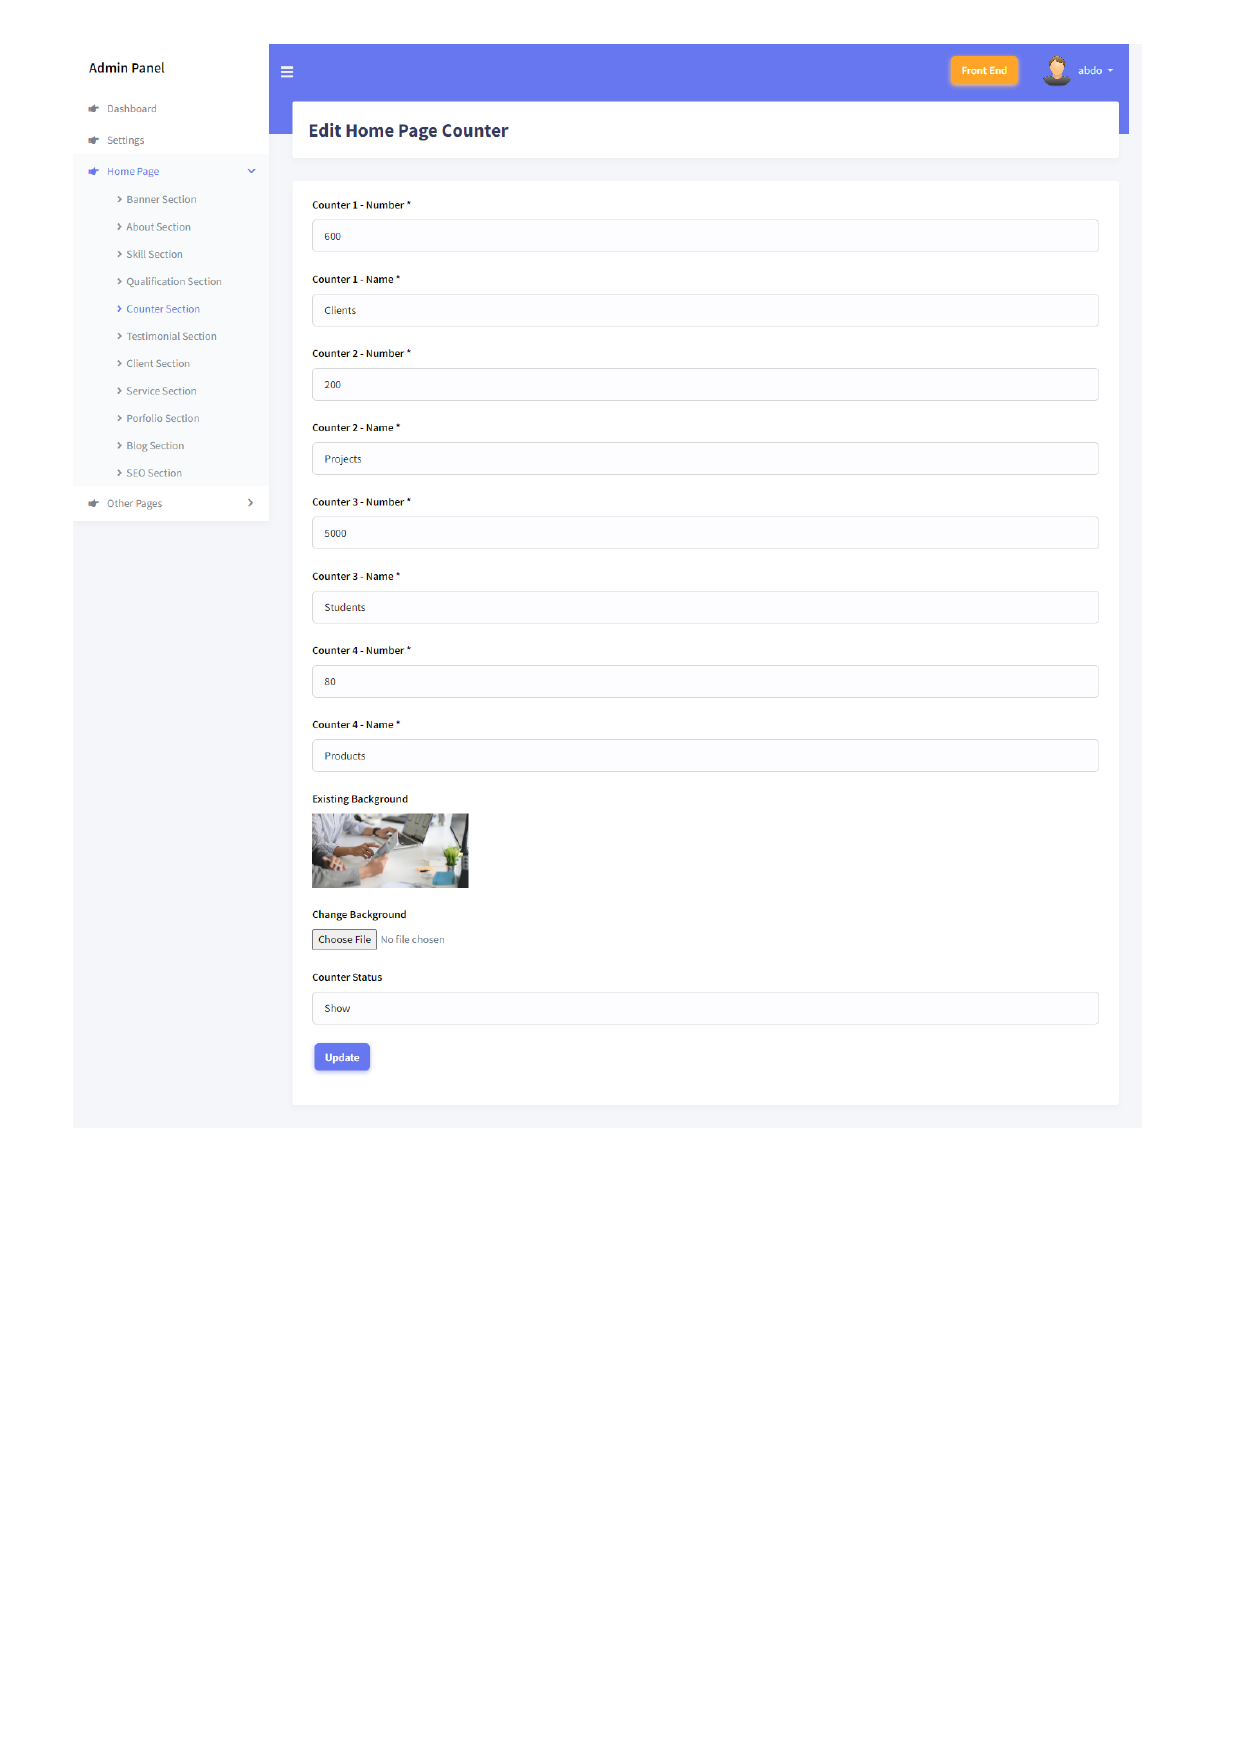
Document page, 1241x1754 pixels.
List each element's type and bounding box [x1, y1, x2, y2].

picture [73, 44, 1142, 1128]
